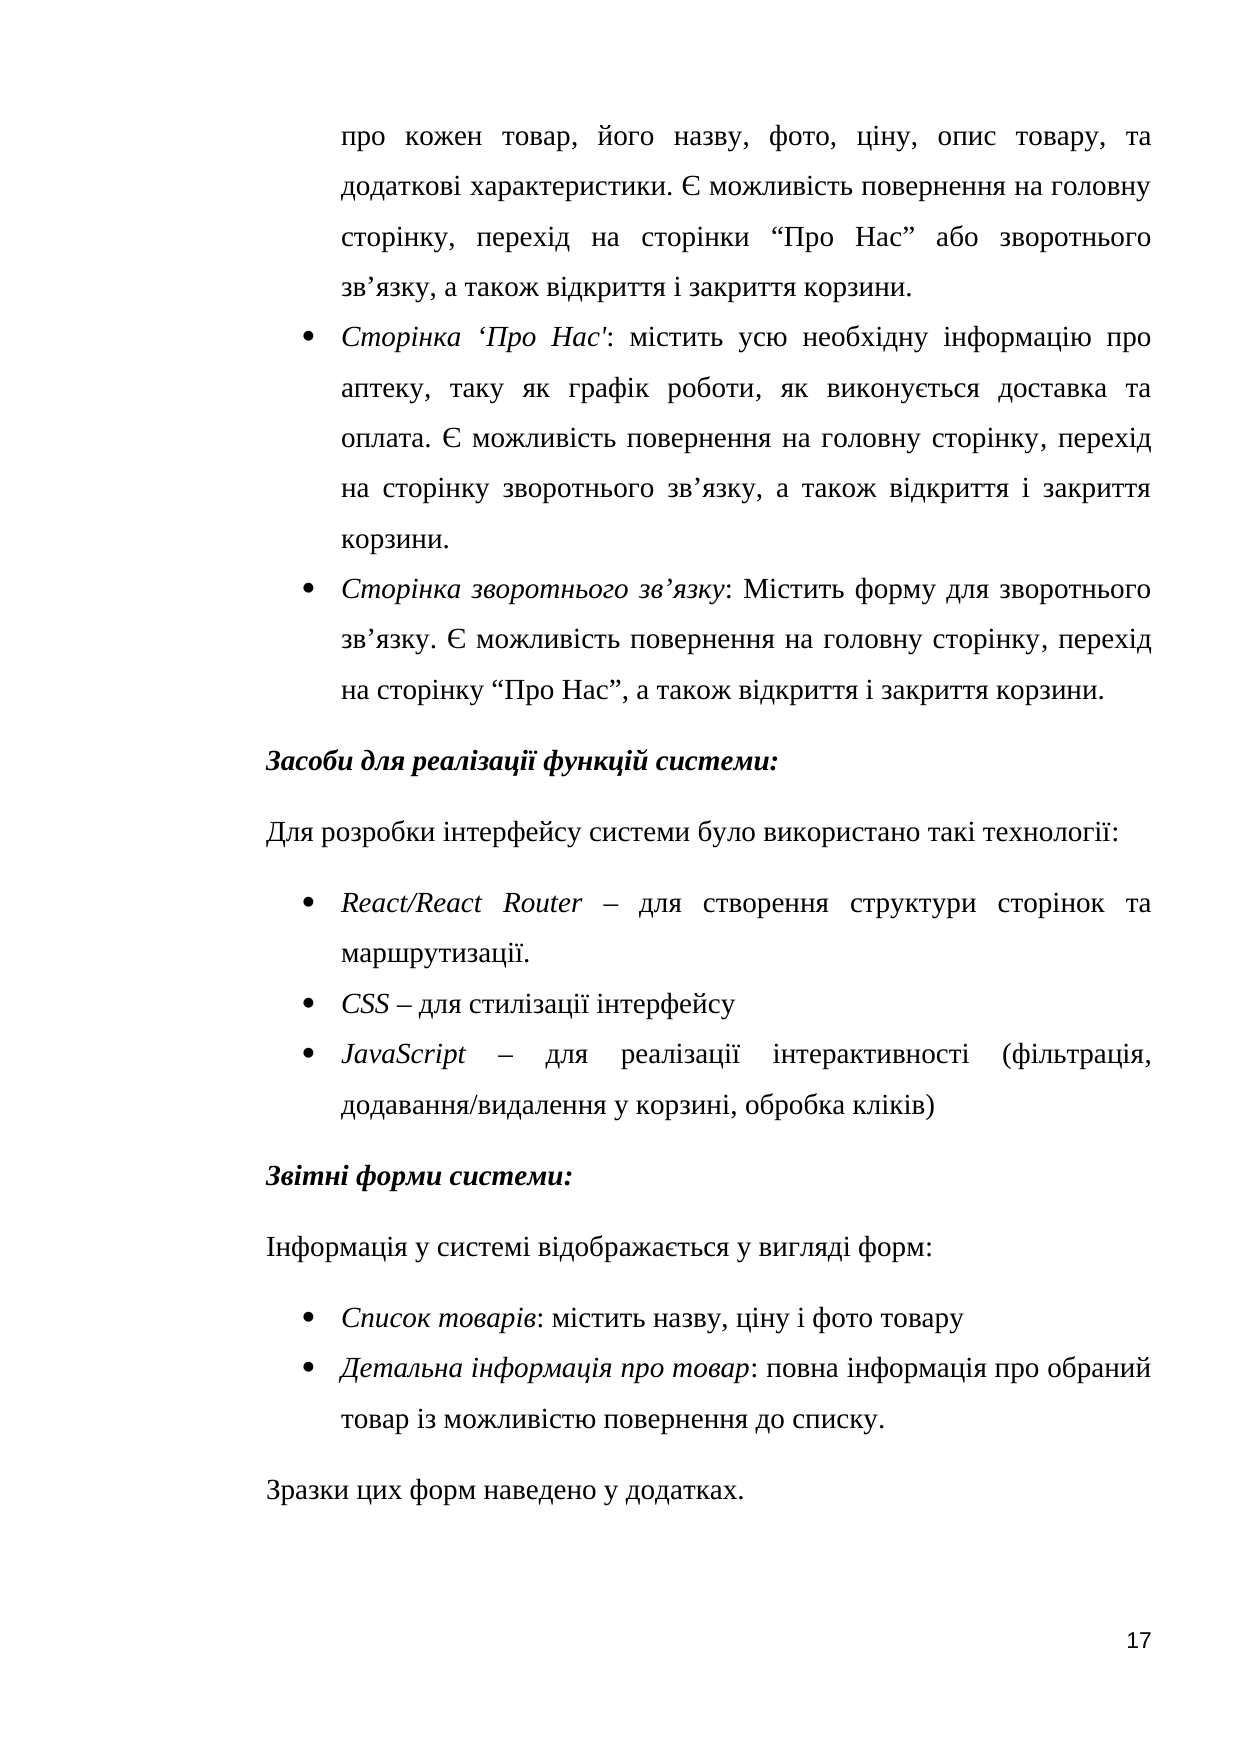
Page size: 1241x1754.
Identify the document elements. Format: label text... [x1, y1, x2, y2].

list Детальна інформація про товар: повна інформація про обраний товар із можливістю повернення до списку. [303, 1351, 1152, 1434]
text Звітні форми системи: [177, 1158, 1152, 1191]
text Інформація у системі відображається у вигляді форм: [177, 1229, 1152, 1263]
text Для розробки інтерфейсу системи було використано такі технології: [266, 814, 1152, 848]
list Список товарів: містить назву, ціну і фото товару [303, 1300, 1152, 1334]
text Засоби для реалізації функцій системи: [177, 743, 1152, 776]
text Зразки цих форм наведено у додатках. [177, 1472, 1152, 1506]
list Сторінка зворотнього зв’язку: Містить форму для зворотнього зв’язку. Є можливість повернення на головну сторінку, перехід на сторінку “Про Нас”, а також відкриття і закриття корзини. [303, 571, 1152, 705]
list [303, 118, 1152, 303]
list CSS – для стилізації інтерфейсу [303, 986, 1152, 1019]
list JavaScript – для реалізації інтерактивності (фільтрація, додавання/видалення у корзині, обробка кліків) [303, 1036, 1152, 1120]
list React/React Router – для створення структури сторінок та маршрутизації. [303, 885, 1152, 969]
list Сторінка ‘Про Нас': містить усю необхідну інформацію про аптеку, таку як графік роботи, як виконується доставка та оплата. Є можливість повернення на головну сторінку, перехід на сторінку зворотнього зв’язку, а також відкриття і закриття корзини. [303, 319, 1152, 554]
